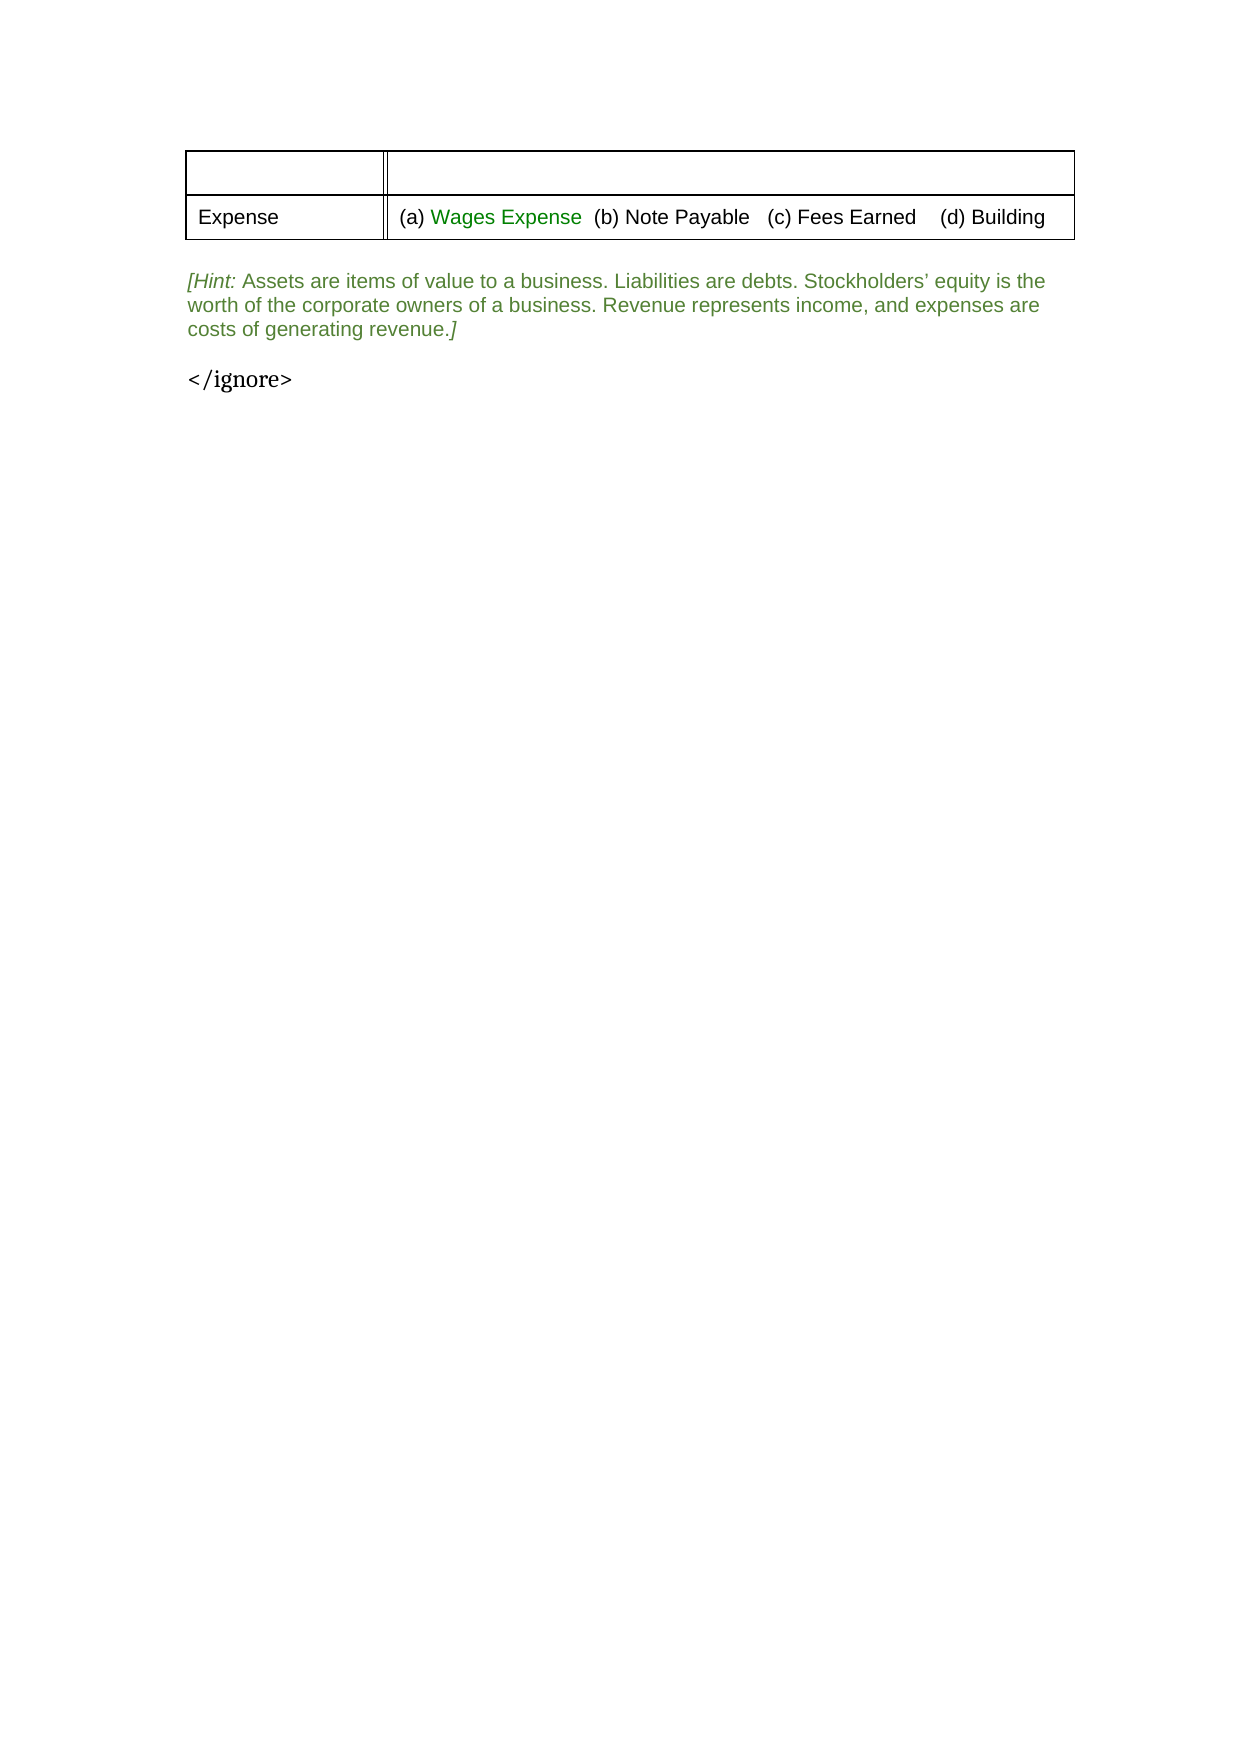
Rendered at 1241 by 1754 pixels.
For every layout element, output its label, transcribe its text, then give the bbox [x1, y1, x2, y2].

table_cell (a) Wages Expense (b) Note Payable (c) Fees Earned (d) Building [388, 196, 1074, 238]
text [Hint: Assets are items of value to a business. Liabilities are debts. Stockholders’ equity is the worth of the corporate owners of a business. Revenue represents income, and expenses are costs of generating revenue.] [187, 269, 1053, 341]
table_cell [187, 152, 383, 194]
text </ignore> [187, 365, 1053, 393]
table_cell [388, 152, 1074, 194]
table_cell Expense [187, 196, 383, 238]
